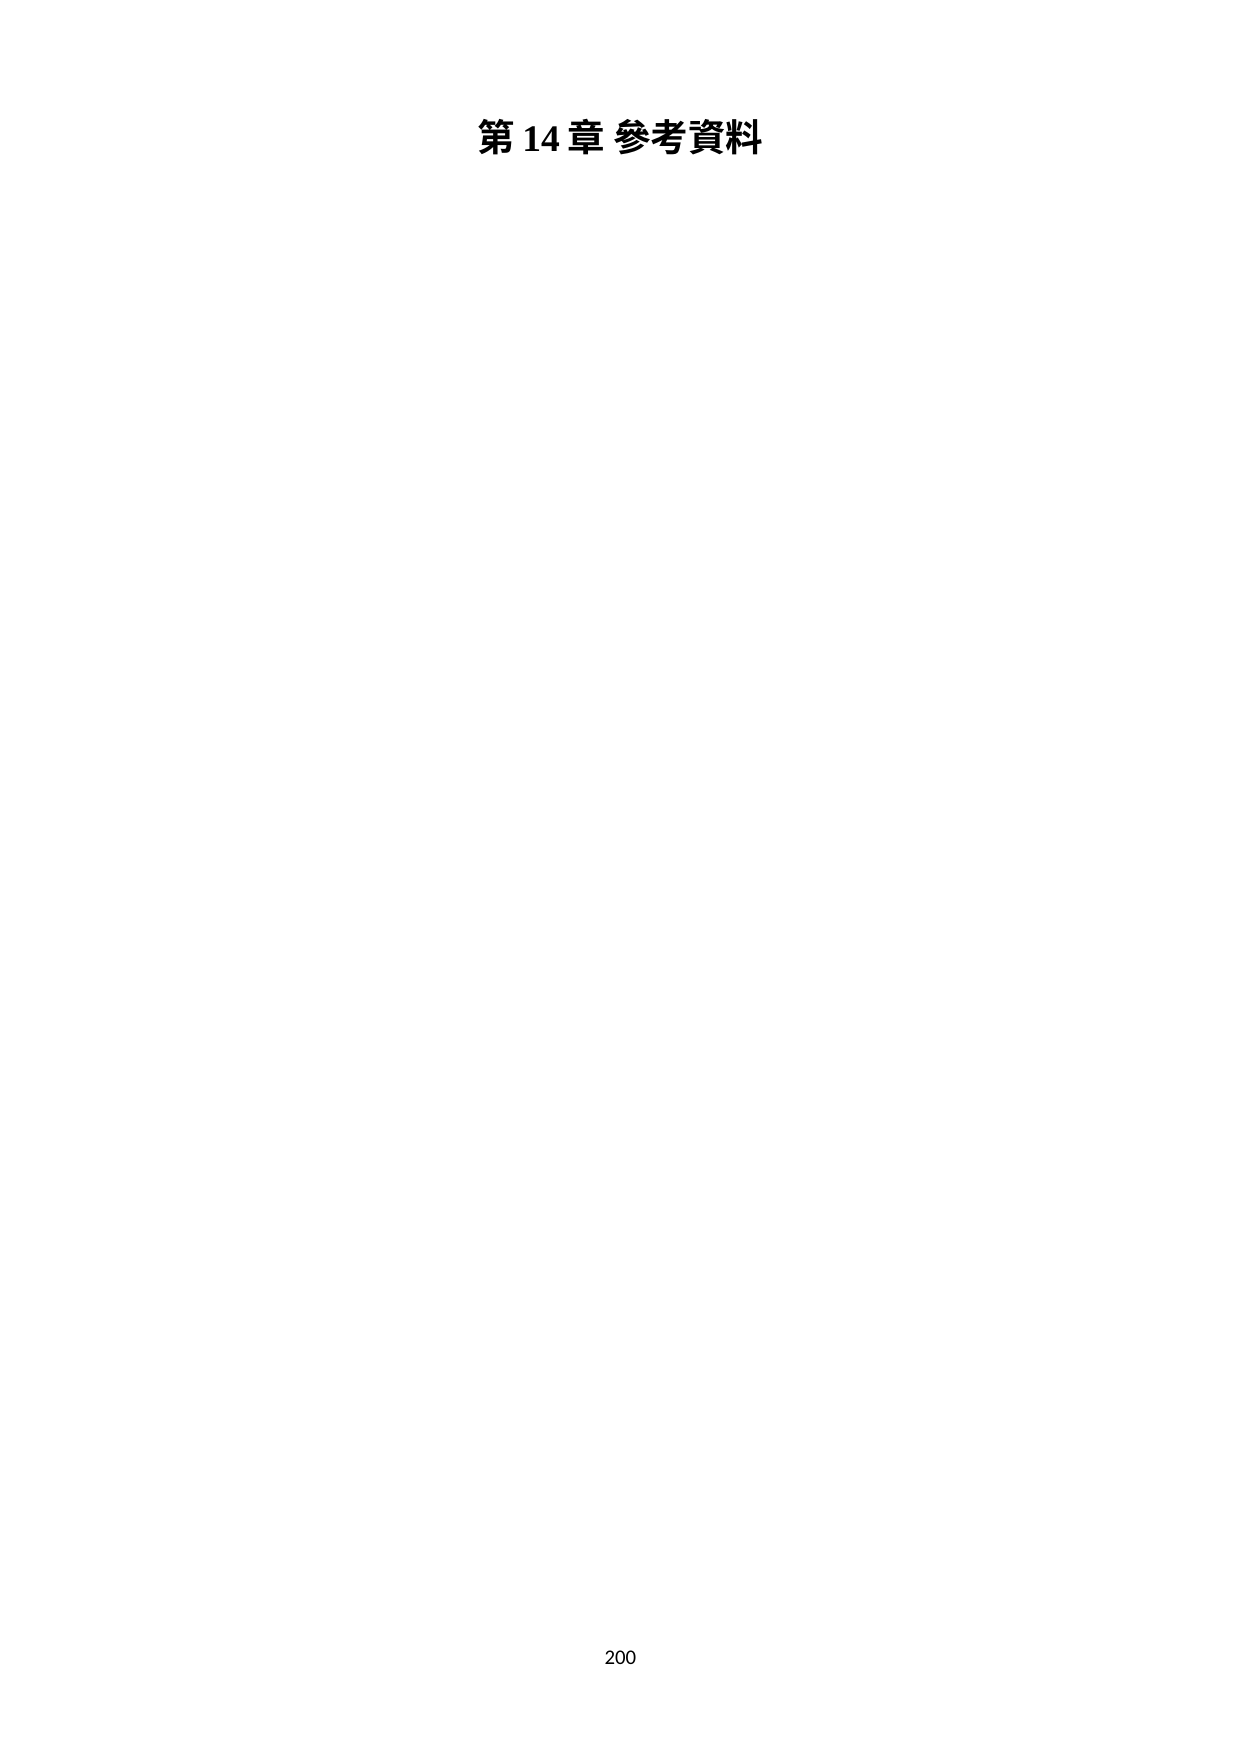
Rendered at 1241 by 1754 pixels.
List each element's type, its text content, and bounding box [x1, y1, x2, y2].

text 第14章 參考資料 [89, 98, 1152, 173]
